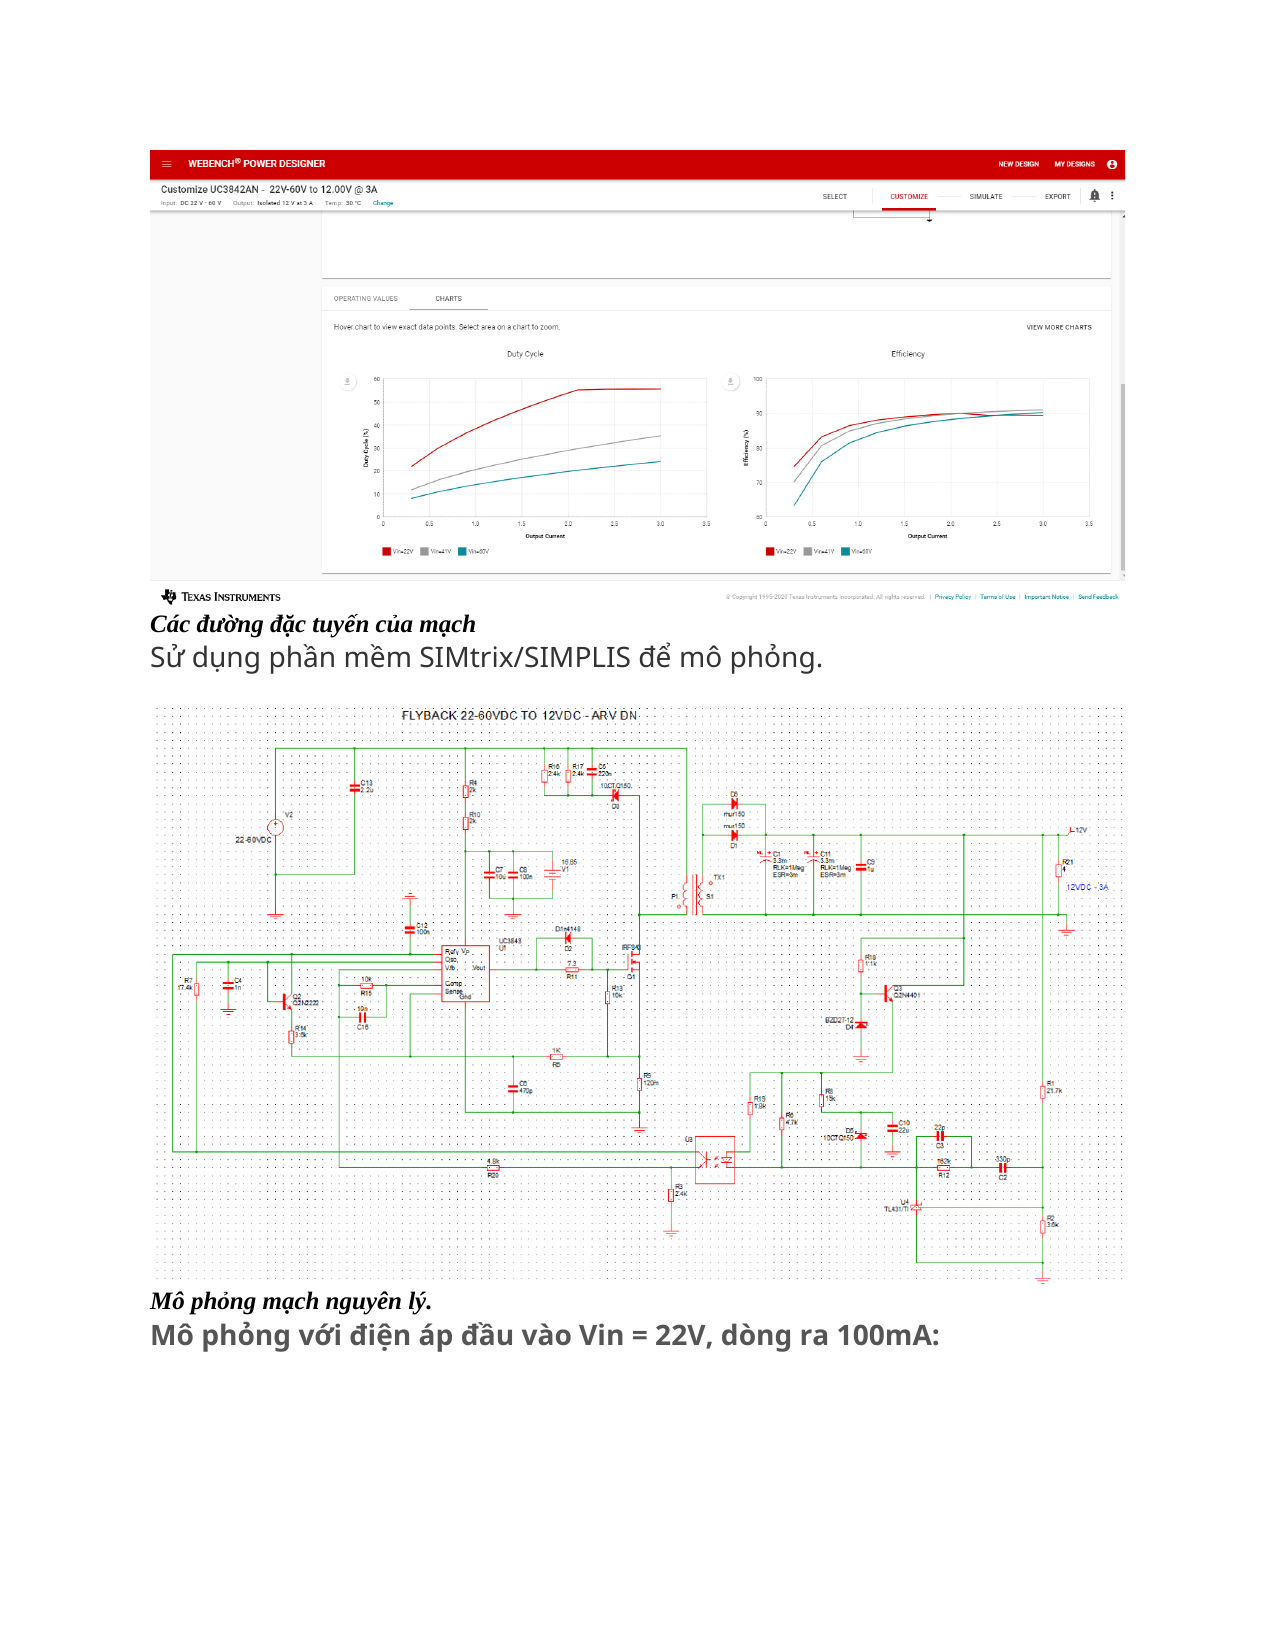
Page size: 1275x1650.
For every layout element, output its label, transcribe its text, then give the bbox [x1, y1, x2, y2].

picture [150, 708, 1125, 1286]
picture [150, 150, 1125, 609]
text Sơ đồ nguyên lý và thông số của từng linh kiện.Các thông số kỹ thuật của mạch, có thể điều chỉnh giá trị.Các đường đặc tuyến của mạch [150, 609, 1125, 638]
text Mô phỏng với điện áp đầu vào Vin = 22V, dòng ra 100mA: [150, 1315, 1125, 1353]
text Mô phỏng mạch nguyên lý. [150, 1286, 1125, 1315]
text Sử dụng phần mềm SIMtrix/SIMPLIS để mô phỏng. [150, 638, 1125, 676]
